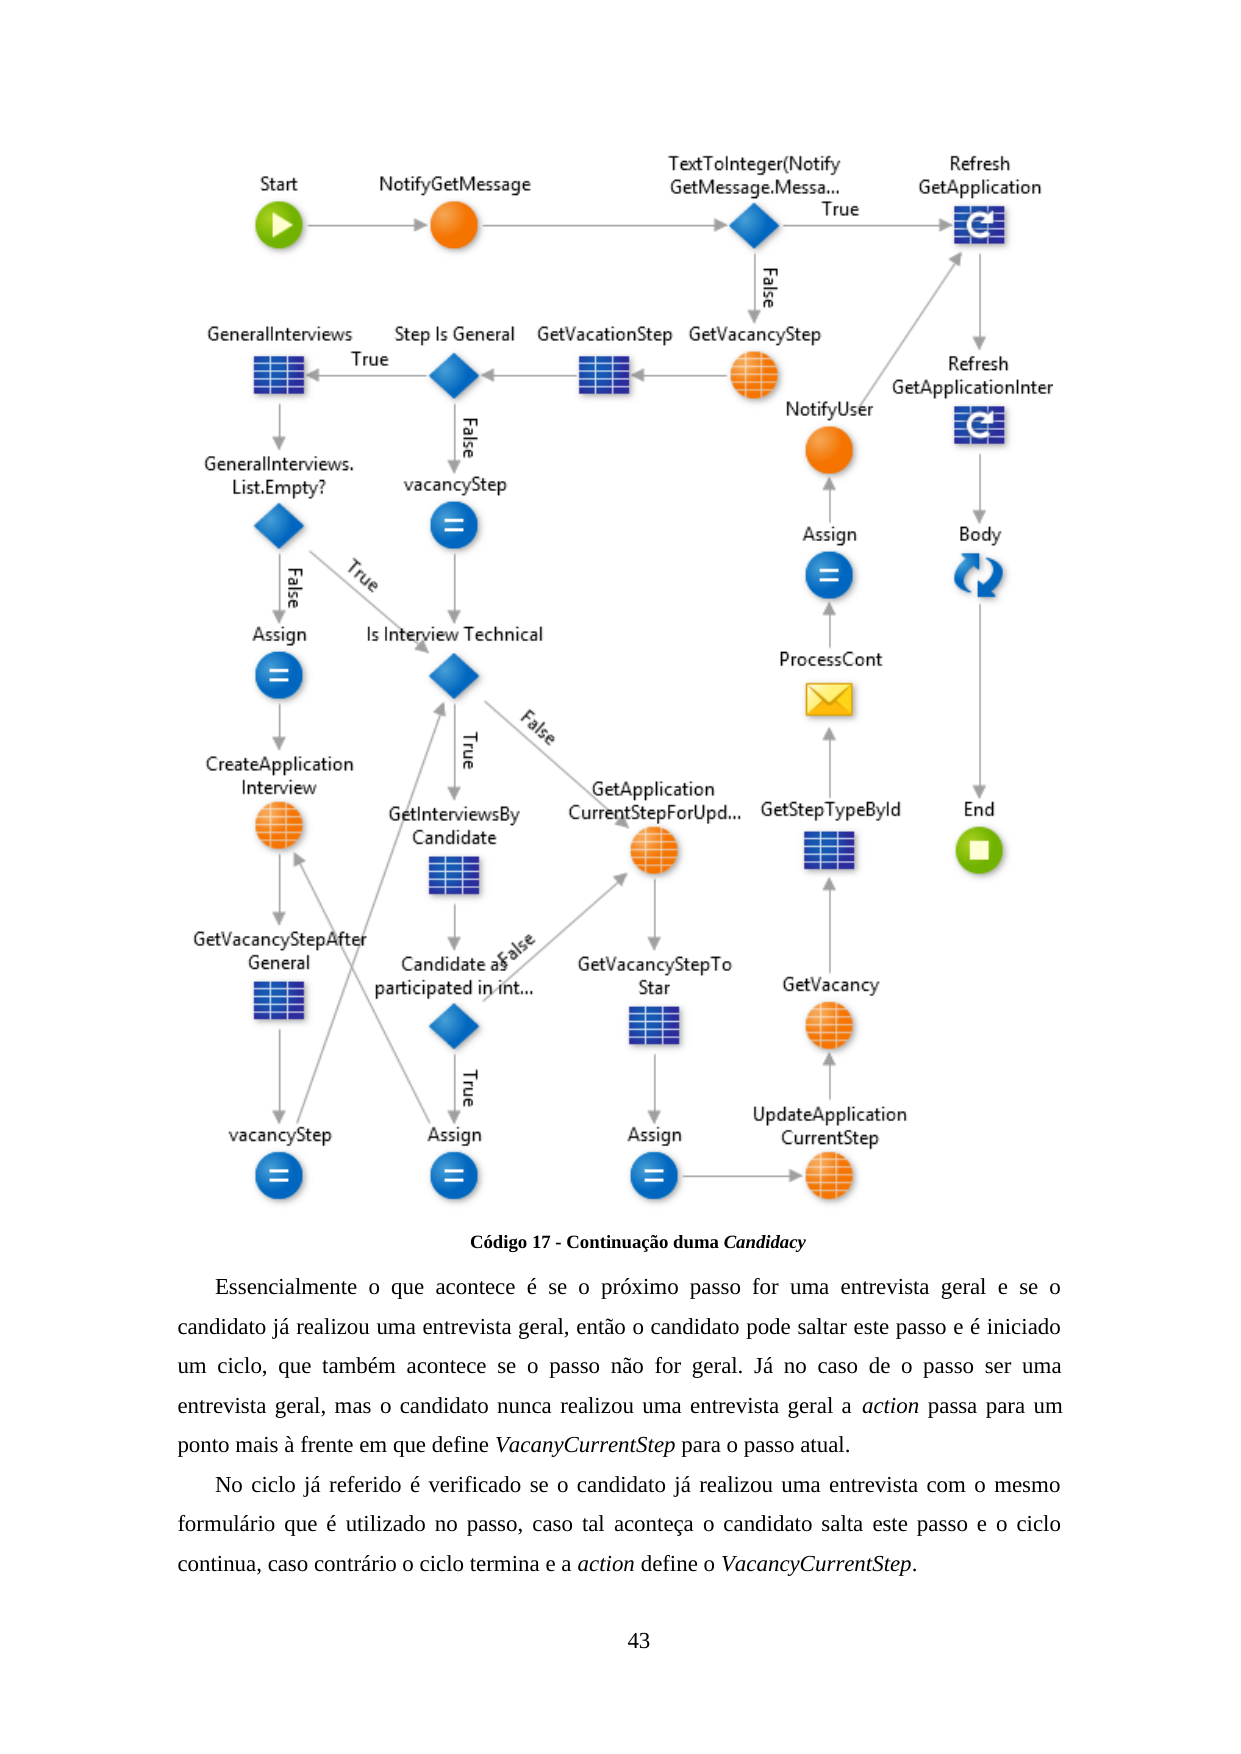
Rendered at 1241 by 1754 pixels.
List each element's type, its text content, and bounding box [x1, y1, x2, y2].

text No ciclo já referido é verificado se o candidato já realizou uma entrevista com o mesmo formulário que é utilizado no passo, caso tal aconteça o candidato salta este passo e o ciclo continua, caso contrário o ciclo termina e a action define o VacancyCurrentStep. [177, 1471, 1063, 1576]
picture [187, 147, 1053, 1218]
text Essencialmente o que acontece é se o próximo passo for uma entrevista geral e se o candidato já realizou uma entrevista geral, então o candidato pode saltar este passo e é iniciado um ciclo, que também acontece se o passo não for geral. Já no caso de o passo ser uma entrevista geral, mas o candidato nunca realizou uma entrevista geral a action passa para um ponto mais à frente em que define VacanyCurrentStep para o passo atual. [177, 1273, 1063, 1458]
